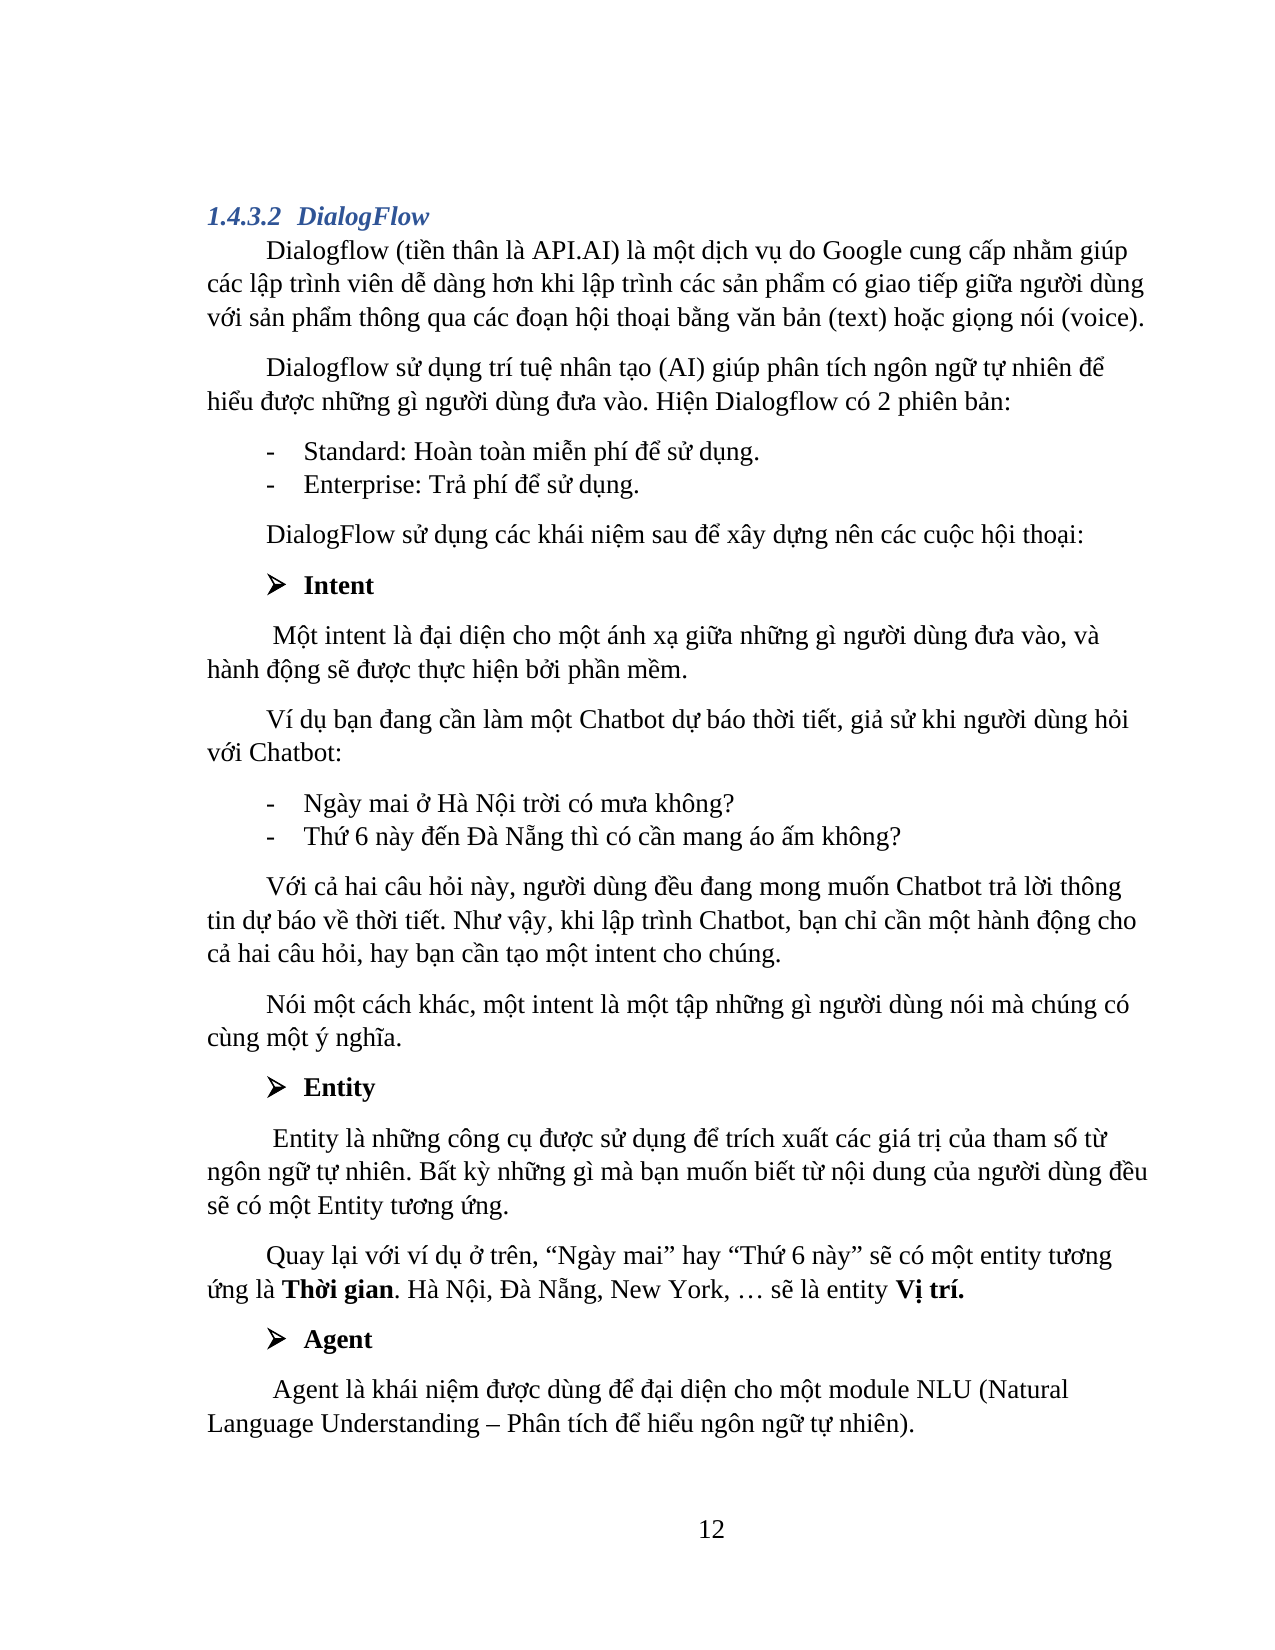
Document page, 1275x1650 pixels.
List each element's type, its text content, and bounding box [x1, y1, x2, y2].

subtitle DialogFlow [207, 200, 1157, 231]
text Agent là khái niệm được dùng để đại diện cho một module NLU (Natural Language Understanding – Phân tích để hiểu ngôn ngữ tự nhiên). [207, 1373, 1157, 1438]
text Ví dụ bạn đang cần làm một Chatbot dự báo thời tiết, giả sử khi người dùng hỏi với Chatbot: [207, 703, 1157, 768]
text Một intent là đại diện cho một ánh xạ giữa những gì người dùng đưa vào, và hành động sẽ được thực hiện bởi phần mềm. [207, 619, 1157, 684]
text Với cả hai câu hỏi này, người dùng đều đang mong muốn Chatbot trả lời thông tin dự báo về thời tiết. Như vậy, khi lập trình Chatbot, bạn chỉ cần một hành động cho cả hai câu hỏi, hay bạn cần tạo một intent cho chúng. [207, 870, 1157, 969]
text Dialogflow sử dụng trí tuệ nhân tạo (AI) giúp phân tích ngôn ngữ tự nhiên để hiểu được những gì người dùng đưa vào. Hiện Dialogflow có 2 phiên bản: [207, 351, 1157, 416]
text Entity là những công cụ được sử dụng để trích xuất các giá trị của tham số từ ngôn ngữ tự nhiên. Bất kỳ những gì mà bạn muốn biết từ nội dung của người dùng đều sẽ có một Entity tương ứng. [207, 1122, 1157, 1220]
text Nói một cách khác, một intent là một tập những gì người dùng nói mà chúng có cùng một ý nghĩa. [207, 988, 1157, 1052]
list Thứ 6 này đến Đà Nẵng thì có cần mang áo ấm không? [266, 820, 1157, 851]
text Dialogflow (tiền thân là API.AI) là một dịch vụ do Google cung cấp nhằm giúp các lập trình viên dễ dàng hơn khi lập trình các sản phẩm có giao tiếp giữa người dùng với sản phẩm thông qua các đoạn hội thoại bằng văn bản (text) hoặc giọng nói (voice). [207, 234, 1157, 332]
text Quay lại với ví dụ ở trên, “Ngày mai” hay “Thứ 6 này” sẽ có một entity tương ứng là Thời gian. Hà Nội, Đà Nẵng, New York, … sẽ là entity Vị trí. [207, 1239, 1157, 1304]
list Enterprise: Trả phí để sử dụng. [266, 468, 1157, 499]
list Standard: Hoàn toàn miễn phí để sử dụng. [266, 435, 1157, 466]
list Intent [266, 569, 1157, 600]
list Agent [266, 1323, 1157, 1354]
text DialogFlow sử dụng các khái niệm sau để xây dựng nên các cuộc hội thoại: [266, 518, 1157, 550]
list Entity [266, 1071, 1157, 1103]
list Ngày mai ở Hà Nội trời có mưa không? [266, 787, 1157, 818]
